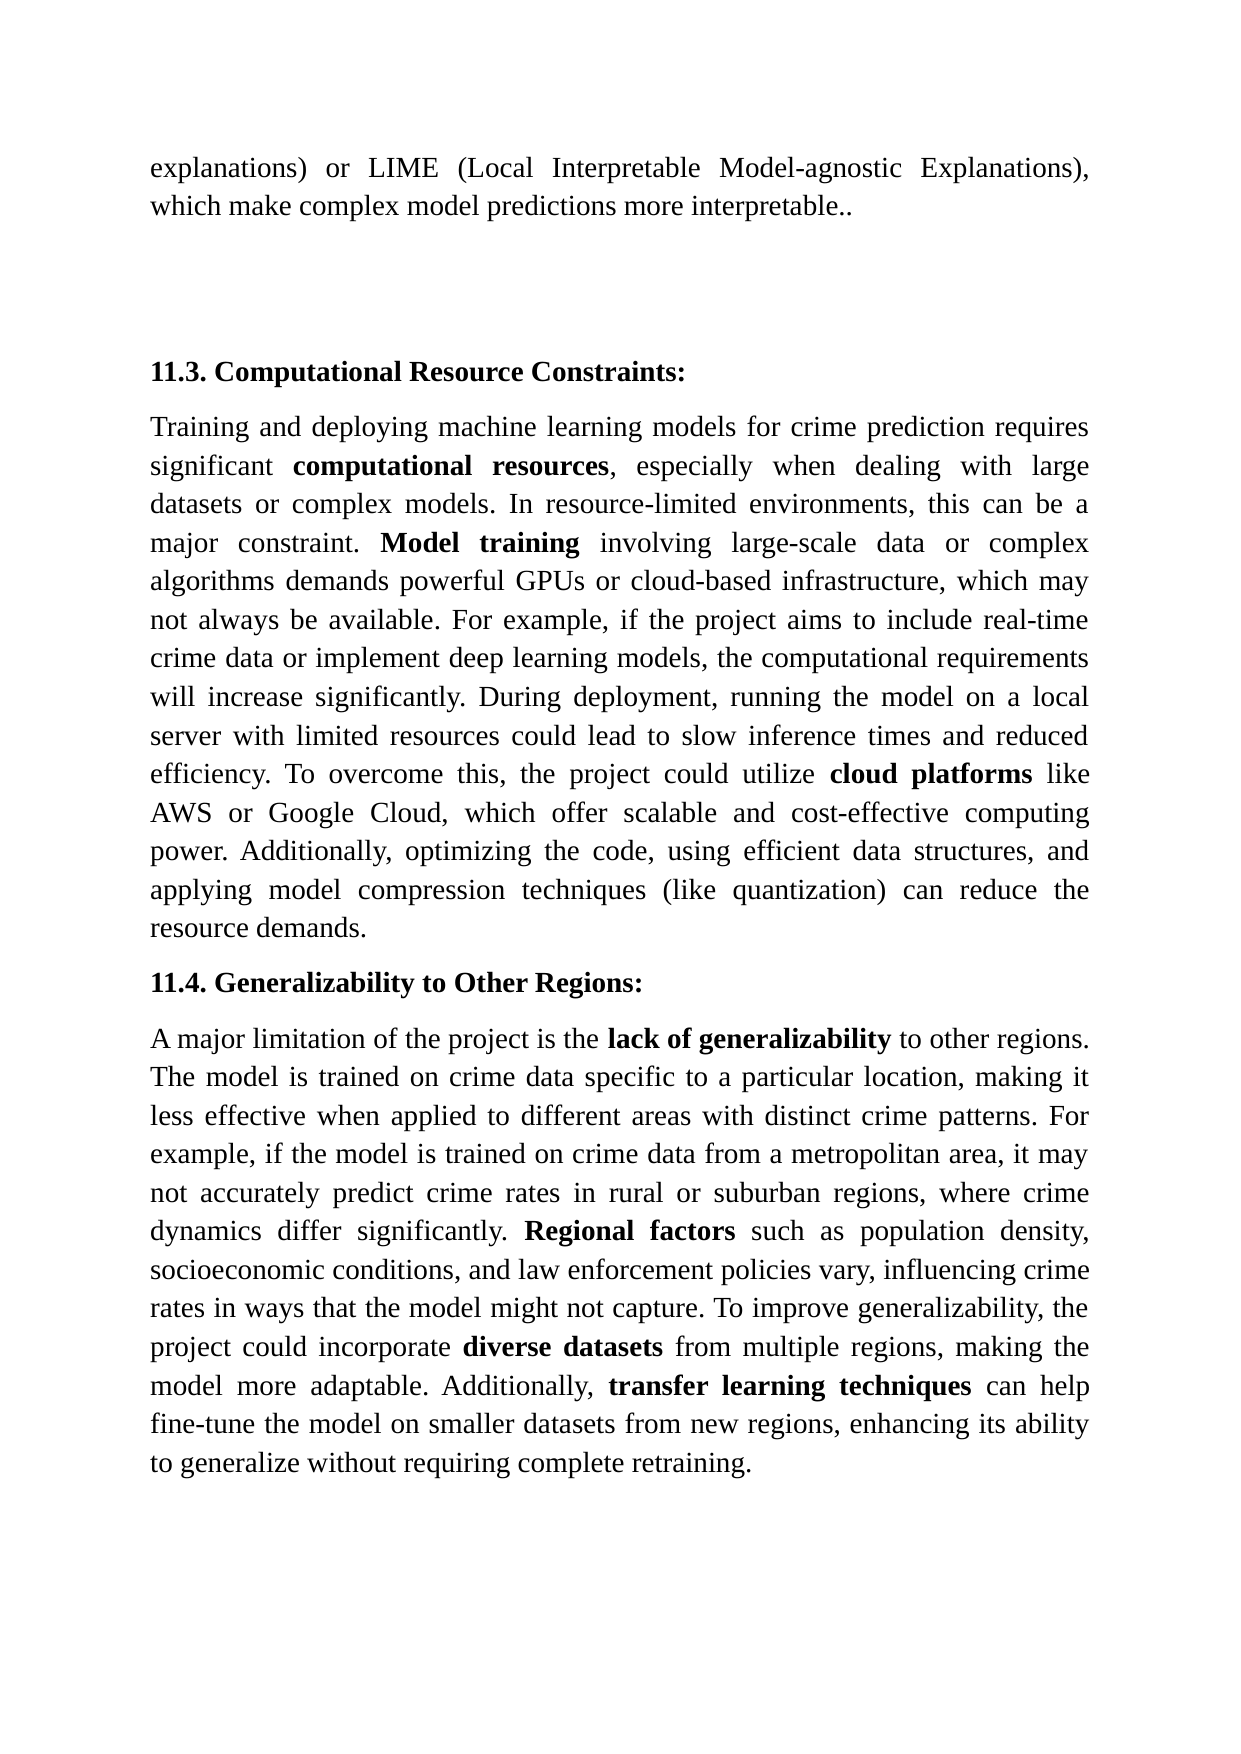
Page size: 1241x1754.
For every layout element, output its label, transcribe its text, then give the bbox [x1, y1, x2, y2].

text Training and deploying machine learning models for crime prediction requires significant computational resources, especially when dealing with large datasets or complex models. In resource-limited environments, this can be a major constraint. Model training involving large-scale data or complex algorithms demands powerful GPUs or cloud-based infrastructure, which may not always be available. For example, if the project aims to include real-time crime data or implement deep learning models, the computational requirements will increase significantly. During deployment, running the model on a local server with limited resources could lead to slow inference times and reduced efficiency. To overcome this, the project could utilize cloud platforms like AWS or Google Cloud, which offer scalable and cost-effective computing power. Additionally, optimizing the code, using efficient data structures, and applying model compression techniques (like quantization) can reduce the resource demands. [150, 409, 1090, 944]
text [150, 150, 1090, 222]
text 11.4. Generalizability to Other Regions: [150, 966, 1090, 999]
text A major limitation of the project is the lack of generalizability to other regions. The model is trained on crime data specific to a particular location, making it less effective when applied to different areas with distinct crime patterns. For example, if the model is trained on crime data from a metropolitan area, it may not accurately predict crime rates in rural or suburban regions, where crime dynamics differ significantly. Regional factors such as population density, socioeconomic conditions, and law enforcement policies vary, influencing crime rates in ways that the model might not capture. To improve generalizability, the project could incorporate diverse datasets from multiple regions, making the model more adaptable. Additionally, transfer learning techniques can help fine-tune the model on smaller datasets from new regions, enhancing its ability to generalize without requiring complete retraining. [150, 1021, 1090, 1478]
text 11.3. Computational Resource Constraints: [150, 354, 1090, 388]
